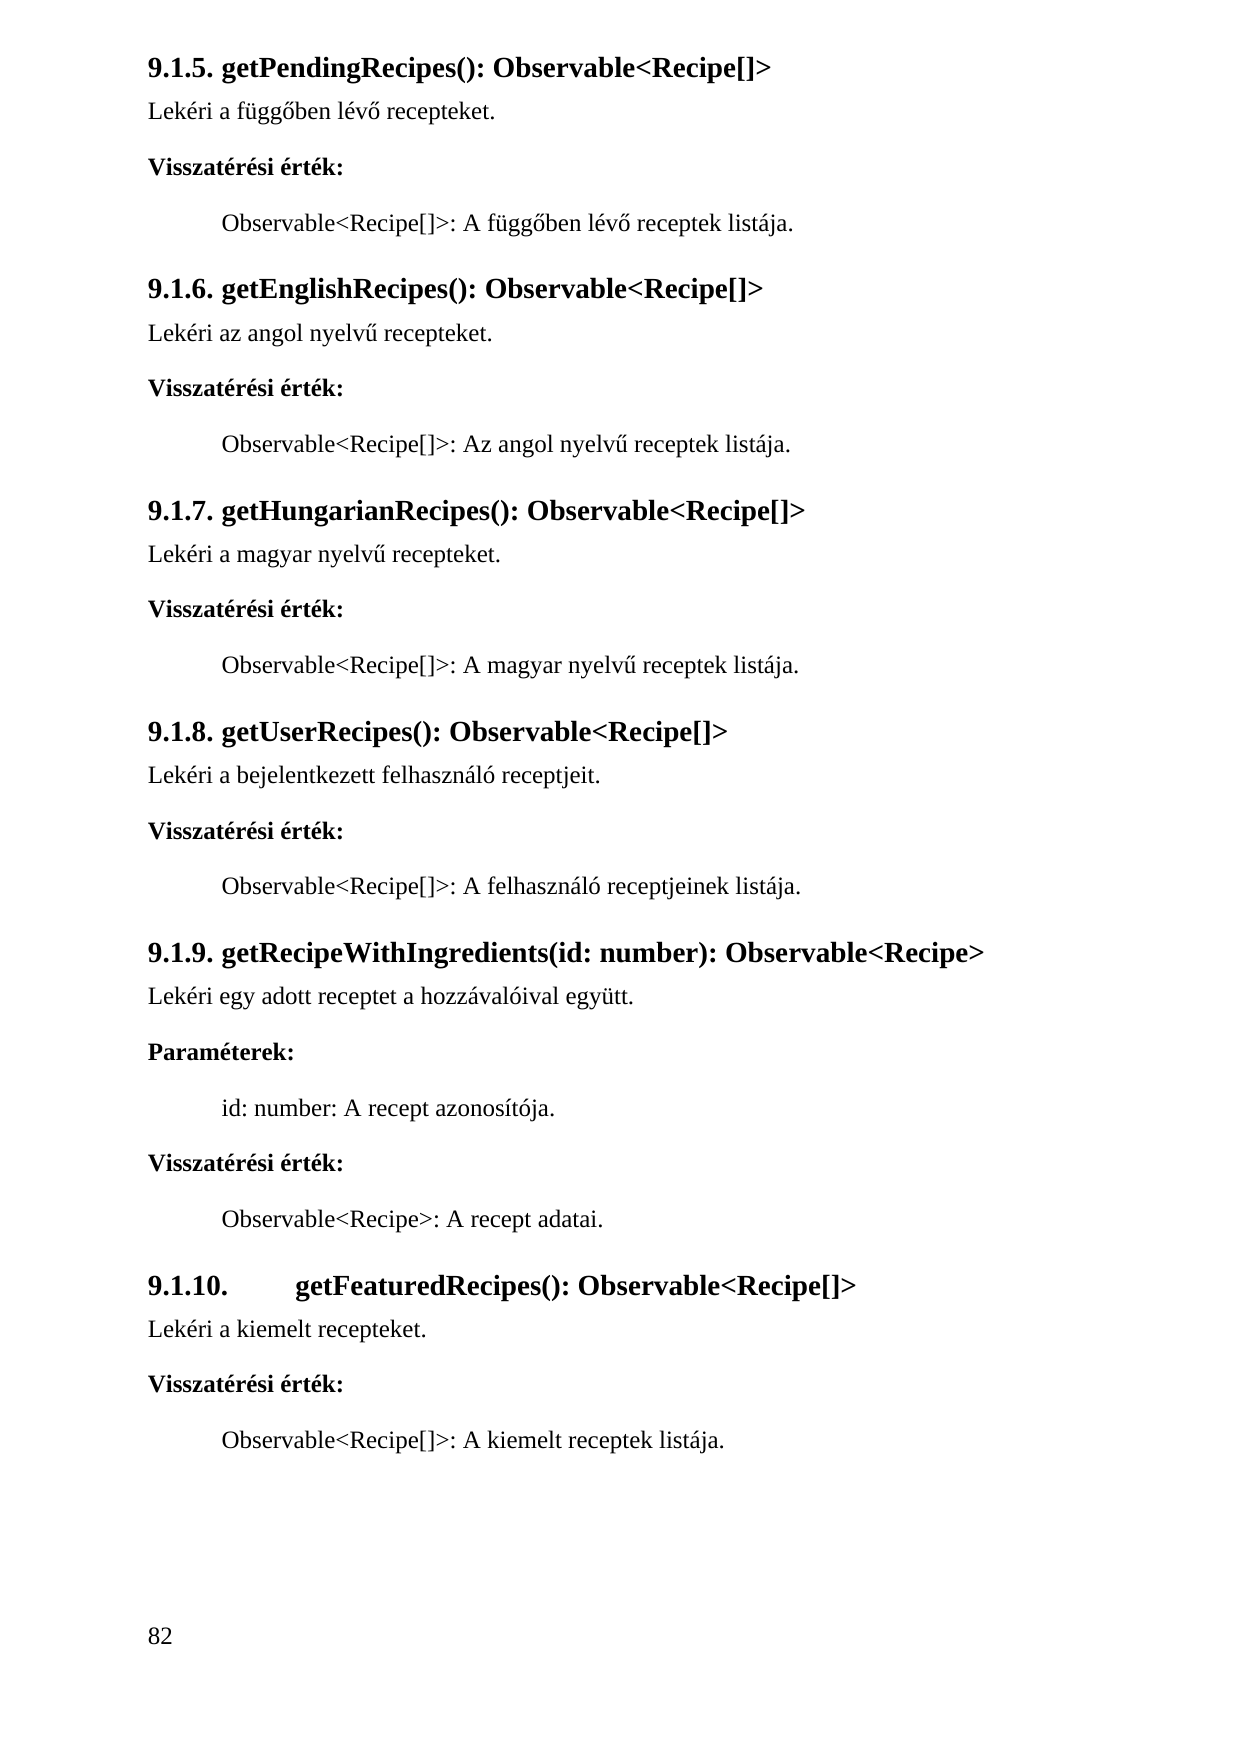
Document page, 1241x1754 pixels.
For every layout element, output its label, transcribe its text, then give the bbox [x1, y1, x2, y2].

text Observable<Recipe[]>: A felhasználó receptjeinek listája. [148, 871, 1093, 900]
text Visszatérési érték: [148, 816, 1093, 844]
text Observable<Recipe[]>: A magyar nyelvű receptek listája. [148, 650, 1093, 679]
text Observable<Recipe>: A recept adatai. [148, 1204, 1093, 1233]
text Lekéri egy adott receptet a hozzávalóival együtt. [148, 981, 1093, 1010]
text Visszatérési érték: [148, 1369, 1093, 1398]
text Lekéri a függőben lévő recepteket. [148, 96, 1093, 125]
text Lekéri a magyar nyelvű recepteket. [148, 539, 1093, 568]
text getHungarianRecipes(): Observable<Recipe[]> [148, 493, 1093, 526]
text id: number: A recept azonosítója. [148, 1093, 1093, 1121]
text getUserRecipes(): Observable<Recipe[]> [148, 714, 1093, 748]
text Lekéri a bejelentkezett felhasználó receptjeit. [148, 760, 1093, 789]
text getFeaturedRecipes(): Observable<Recipe[]> [148, 1268, 1093, 1301]
text Visszatérési érték: [148, 1148, 1093, 1177]
text Visszatérési érték: [148, 594, 1093, 623]
text Lekéri az angol nyelvű recepteket. [148, 318, 1093, 346]
text getEnglishRecipes(): Observable<Recipe[]> [148, 272, 1093, 305]
text Lekéri a kiemelt recepteket. [148, 1314, 1093, 1343]
text Visszatérési érték: [148, 152, 1093, 181]
text Observable<Recipe[]>: Az angol nyelvű receptek listája. [148, 429, 1093, 458]
text Observable<Recipe[]>: A függőben lévő receptek listája. [148, 208, 1093, 236]
text getPendingRecipes(): Observable<Recipe[]> [148, 50, 1093, 84]
text Paraméterek: [148, 1037, 1093, 1066]
text getRecipeWithIngredients(id: number): Observable<Recipe> [148, 935, 1093, 969]
text Visszatérési érték: [148, 373, 1093, 402]
text Observable<Recipe[]>: A kiemelt receptek listája. [148, 1425, 1093, 1454]
